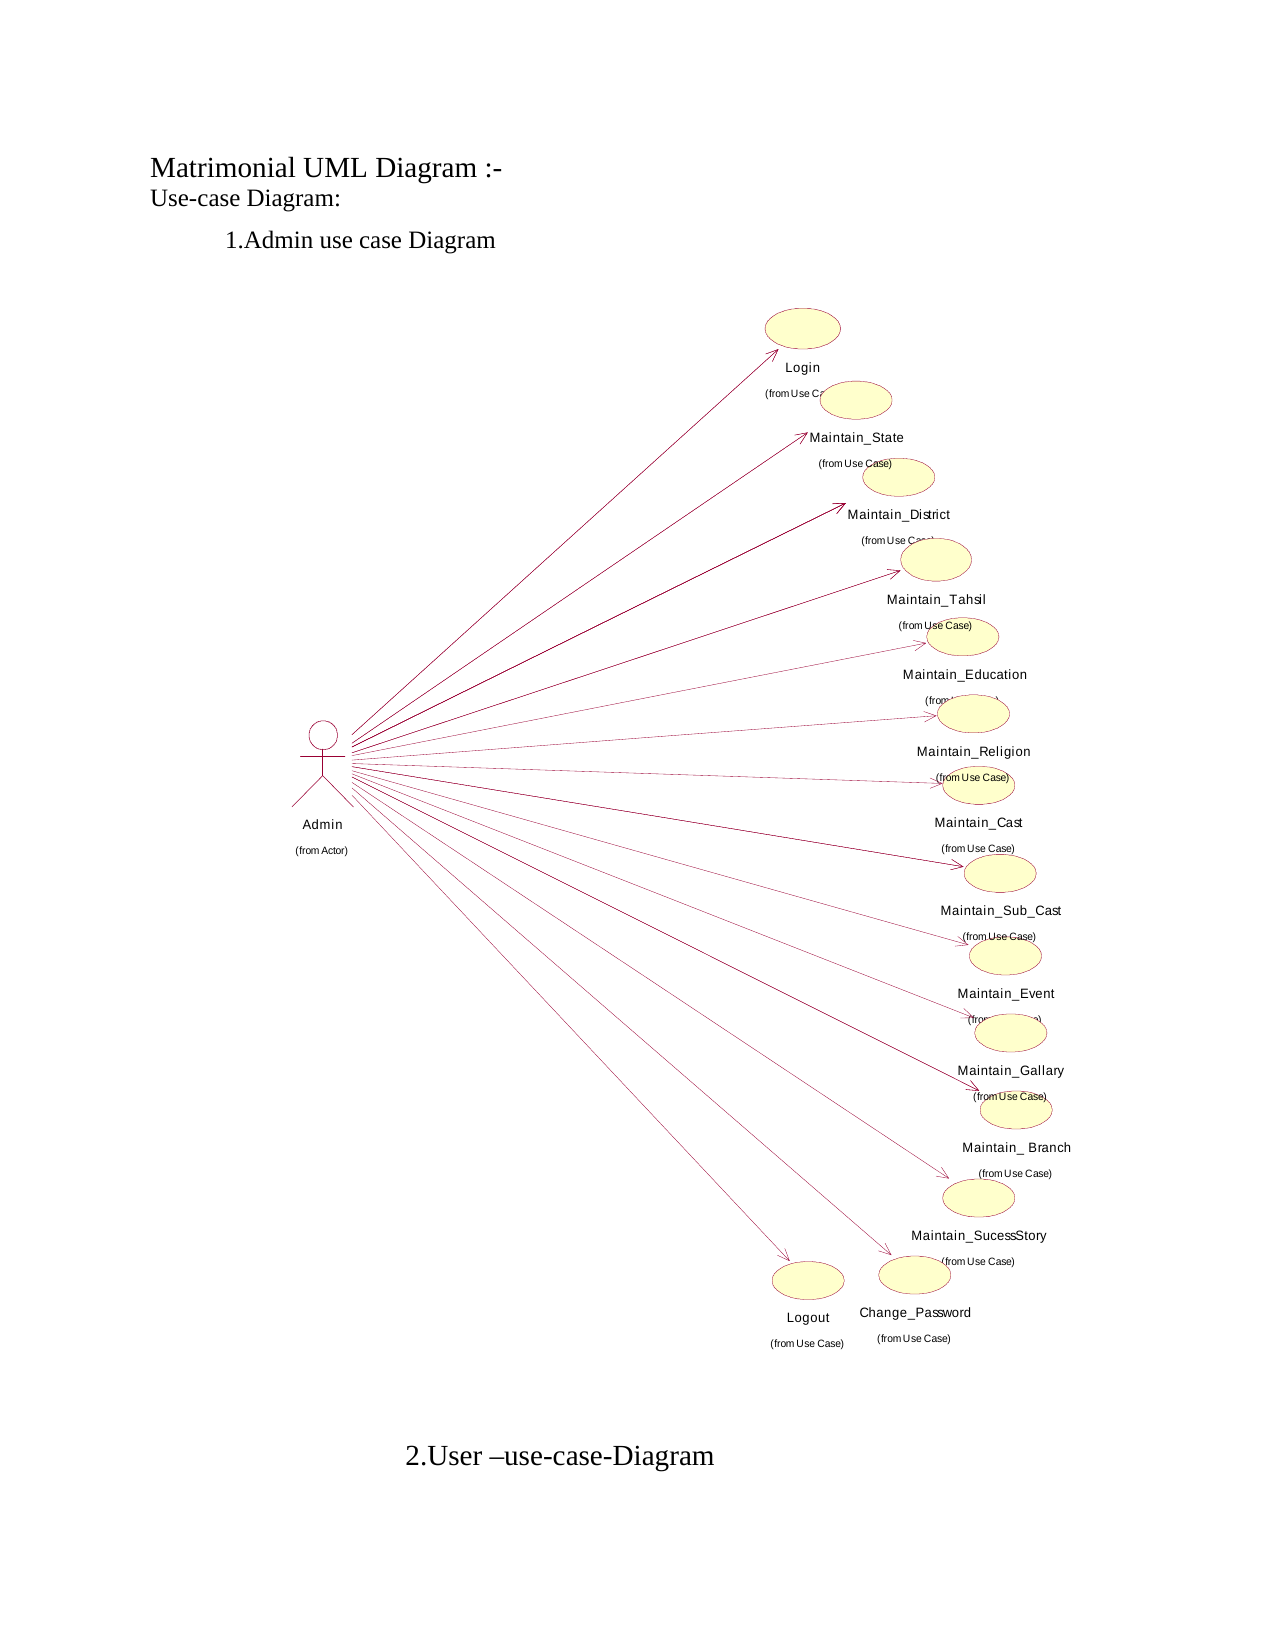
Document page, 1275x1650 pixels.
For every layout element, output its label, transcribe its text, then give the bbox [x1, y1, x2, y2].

text Matrimonial UML Diagram :- [150, 150, 1125, 183]
text 2.User –use-case-Diagram [150, 1438, 1125, 1471]
text 1.Admin use case Diagram [225, 225, 1095, 1404]
text Use-case Diagram: [150, 183, 1125, 212]
